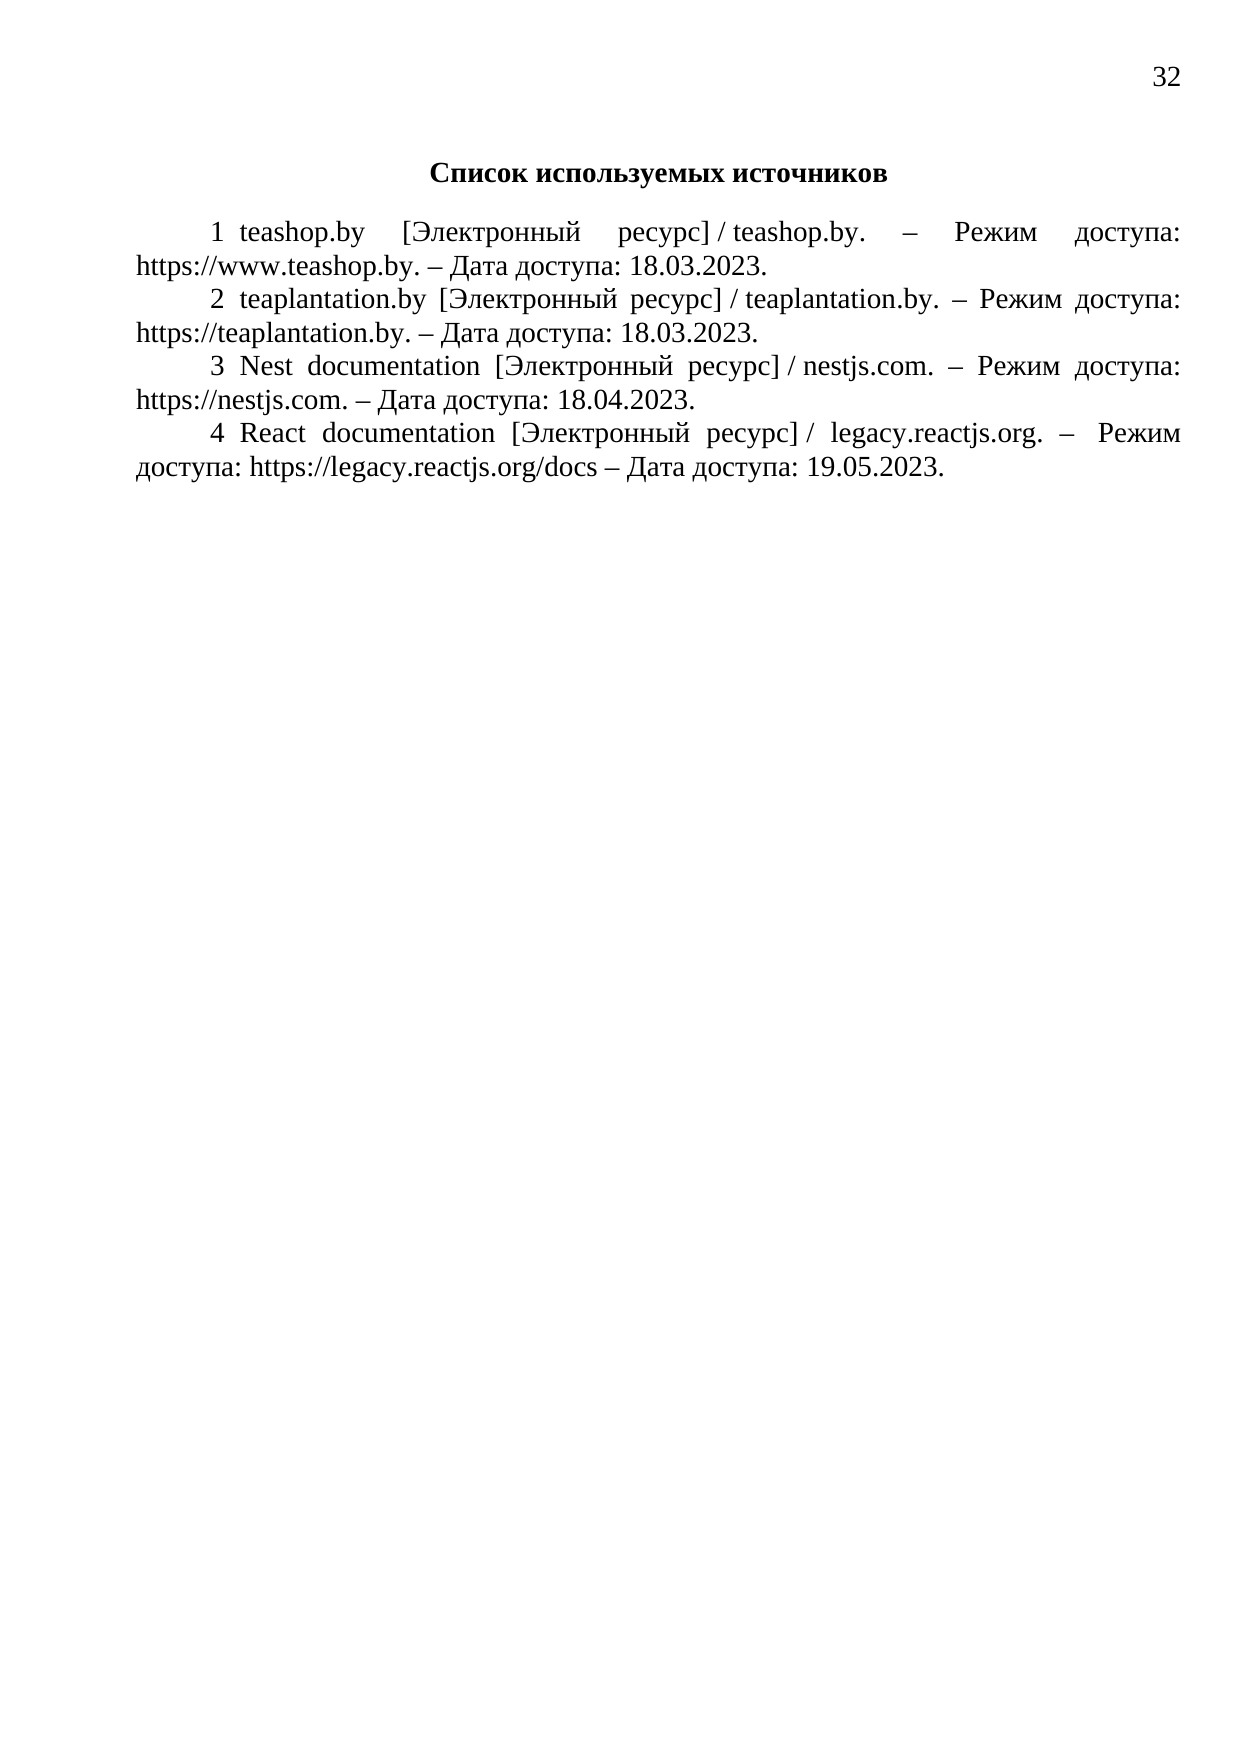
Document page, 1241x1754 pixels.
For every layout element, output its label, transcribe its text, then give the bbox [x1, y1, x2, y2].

subtitle Список используемых источников [136, 156, 1181, 189]
list Nest documentation [Электронный ресурс] / nestjs.com. – Режим доступа: https://nestjs.com. – Дата доступа: 18.04.2023. [136, 348, 1181, 415]
list React documentation [Электронный ресурс] / legacy.reactjs.org. – Режим доступа: https://legacy.reactjs.org/docs – Дата доступа: 19.05.2023. [136, 415, 1181, 482]
list teaplantation.by [Электронный ресурс] / teaplantation.by. – Режим доступа: https://teaplantation.by. – Дата доступа: 18.03.2023. [136, 281, 1181, 348]
list teashop.by [Электронный ресурс] / teashop.by. – Режим доступа: https://www.teashop.by. – Дата доступа: 18.03.2023. [136, 214, 1181, 281]
